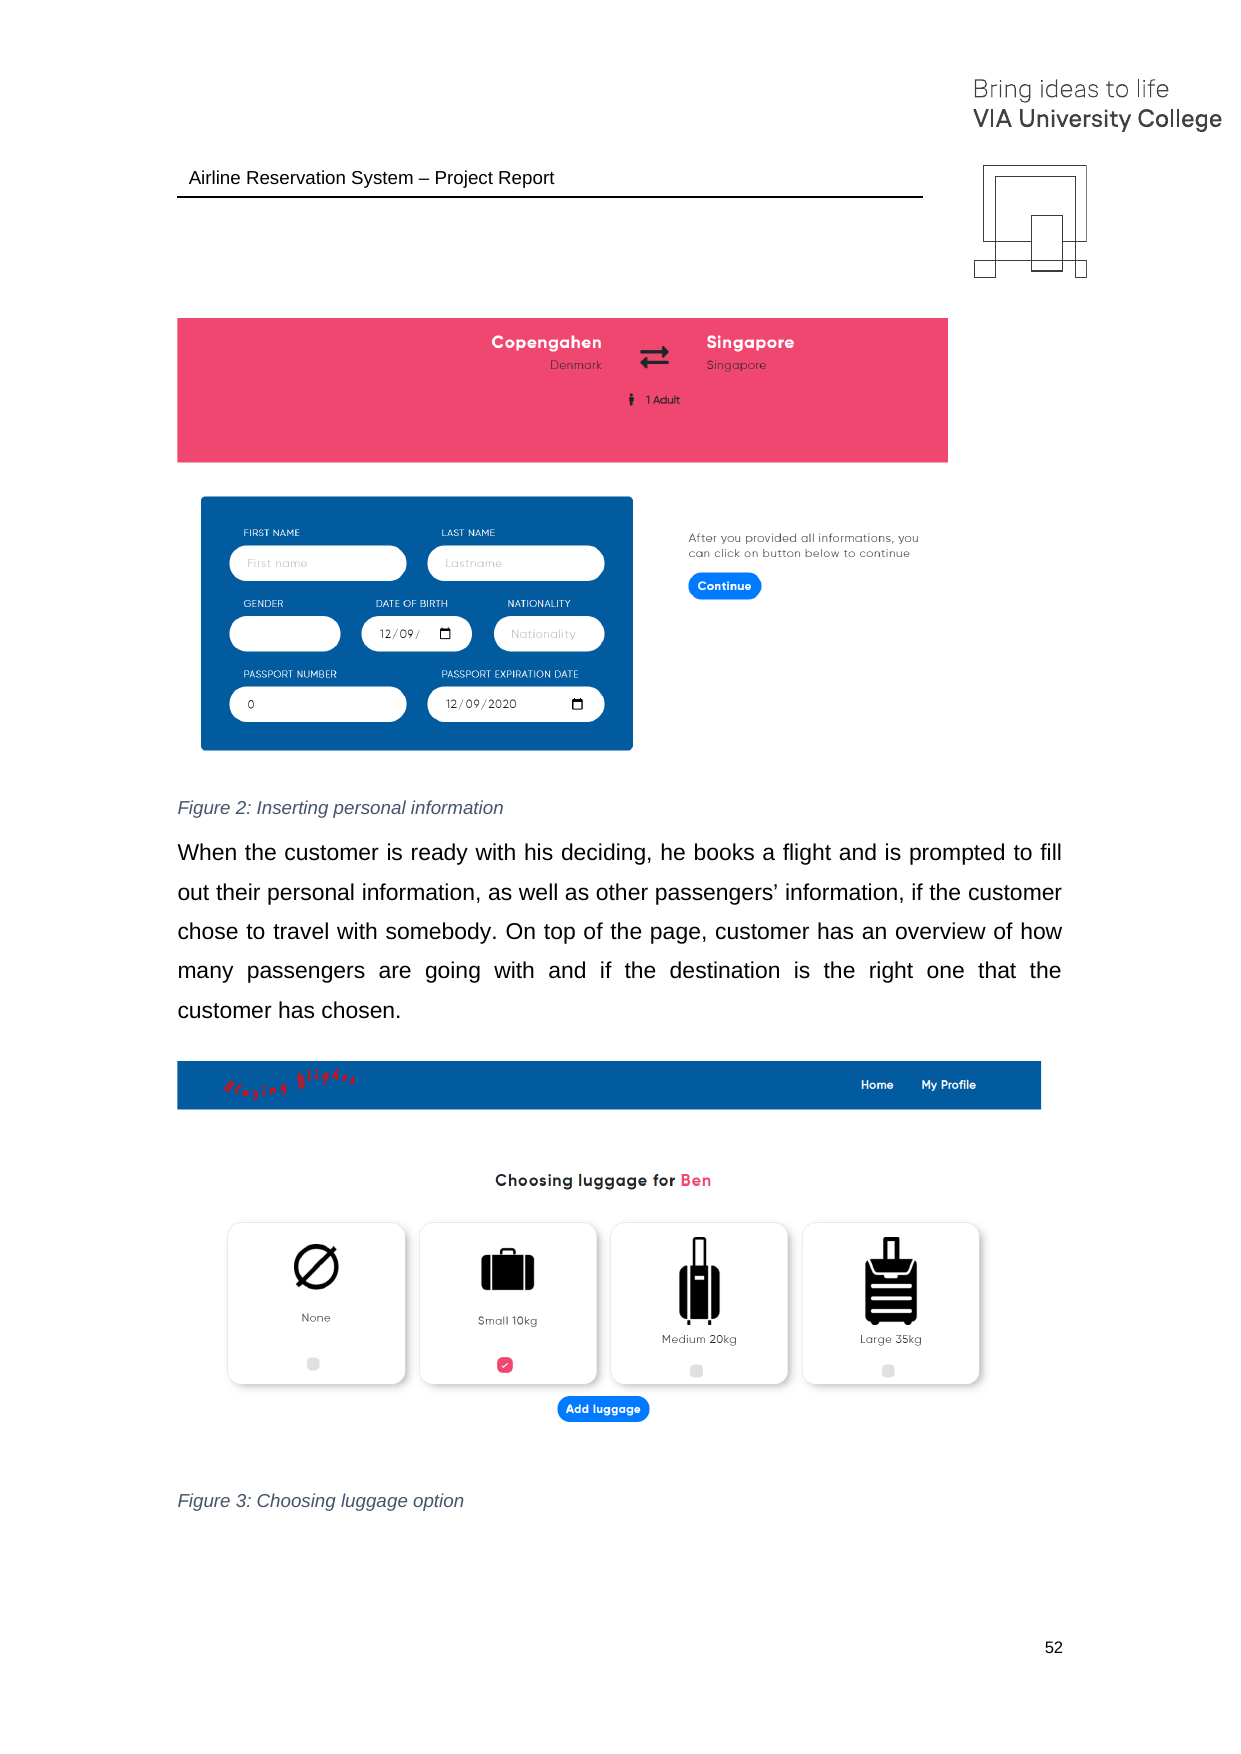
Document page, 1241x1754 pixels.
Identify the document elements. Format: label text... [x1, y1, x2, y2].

picture [177, 1061, 1042, 1452]
text When the customer is ready with his deciding, he books a flight and is prompted to fill out their personal information, as well as other passengers’ information, if the customer chose to travel with somebody. On top of the page, customer has an overview of how many passengers are going with and if the destination is the right one that the customer has chosen. [177, 839, 1063, 1023]
text Figure 2: Inserting personal information [177, 797, 1063, 818]
text Figure 3: Choosing luggage option [177, 1490, 1063, 1512]
picture [177, 318, 948, 759]
